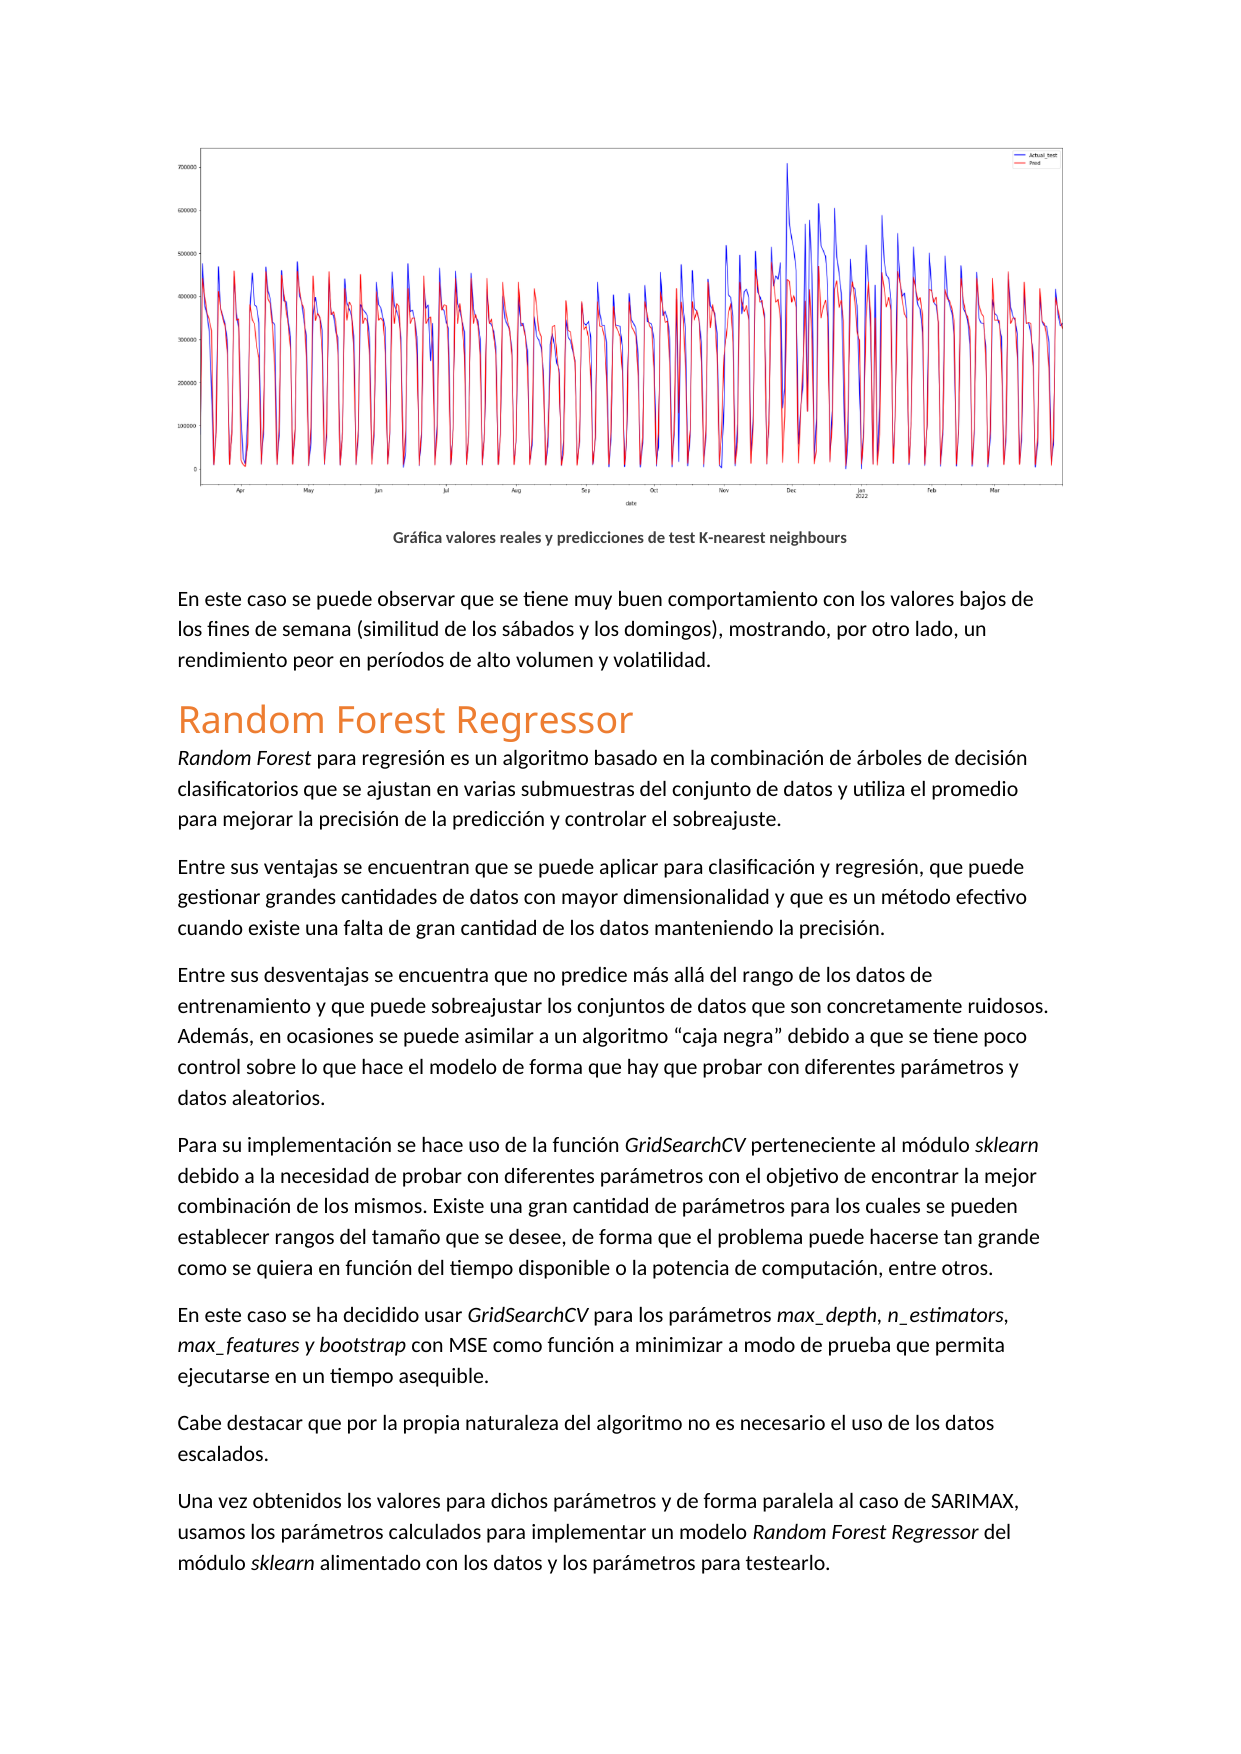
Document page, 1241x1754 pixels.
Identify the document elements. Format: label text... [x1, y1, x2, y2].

text Cabe destacar que por la propia naturaleza del algoritmo no es necesario el uso de los datos escalados. [177, 1409, 1063, 1467]
text Para su implementación se hace uso de la función GridSearchCV perteneciente al módulo sklearn debido a la necesidad de probar con diferentes parámetros con el objetivo de encontrar la mejor combinación de los mismos. Existe una gran cantidad de parámetros para los cuales se pueden establecer rangos del tamaño que se desee, de forma que el problema puede hacerse tan grande como se quiera en función del tiempo disponible o la potencia de computación, entre otros. [177, 1131, 1063, 1280]
text Entre sus ventajas se encuentran que se puede aplicar para clasificación y regresión, que puede gestionar grandes cantidades de datos con mayor dimensionalidad y que es un método efectivo cuando existe una falta de gran cantidad de los datos manteniendo la precisión. [177, 853, 1063, 941]
text Una vez obtenidos los valores para dichos parámetros y de forma paralela al caso de SARIMAX, usamos los parámetros calculados para implementar un modelo Random Forest Regressor del módulo sklearn alimentado con los datos y los parámetros para testearlo. [177, 1487, 1063, 1606]
text En este caso se ha decidido usar GridSearchCV para los parámetros max_depth, n_estimators, max_features y bootstrap con MSE como función a minimizar a modo de prueba que permita ejecutarse en un tiempo asequible. [177, 1301, 1063, 1389]
text Entre sus desventajas se encuentra que no predice más allá del rango de los datos de entrenamiento y que puede sobreajustar los conjuntos de datos que son concretamente ruidosos. Además, en ocasiones se puede asimilar a un algoritmo “caja negra” debido a que se tiene poco control sobre lo que hace el modelo de forma que hay que probar con diferentes parámetros y datos aleatorios. [177, 961, 1063, 1111]
subtitle Random Forest Regressor [177, 693, 1063, 744]
text En este caso se puede observar que se tiene muy buen comportamiento con los valores bajos de los fines de semana (similitud de los sábados y los domingos), mostrando, por otro lado, un rendimiento peor en períodos de alto volumen y volatilidad. [177, 585, 1063, 673]
text Random Forest para regresión es un algoritmo basado en la combinación de árboles de decisión clasificatorios que se ajustan en varias submuestras del conjunto de datos y utiliza el promedio para mejorar la precisión de la predicción y controlar el sobreajuste. [177, 744, 1063, 832]
text Gráfica valores reales y predicciones de test K-nearest neighbours [177, 527, 1063, 568]
picture [177, 147, 1063, 507]
